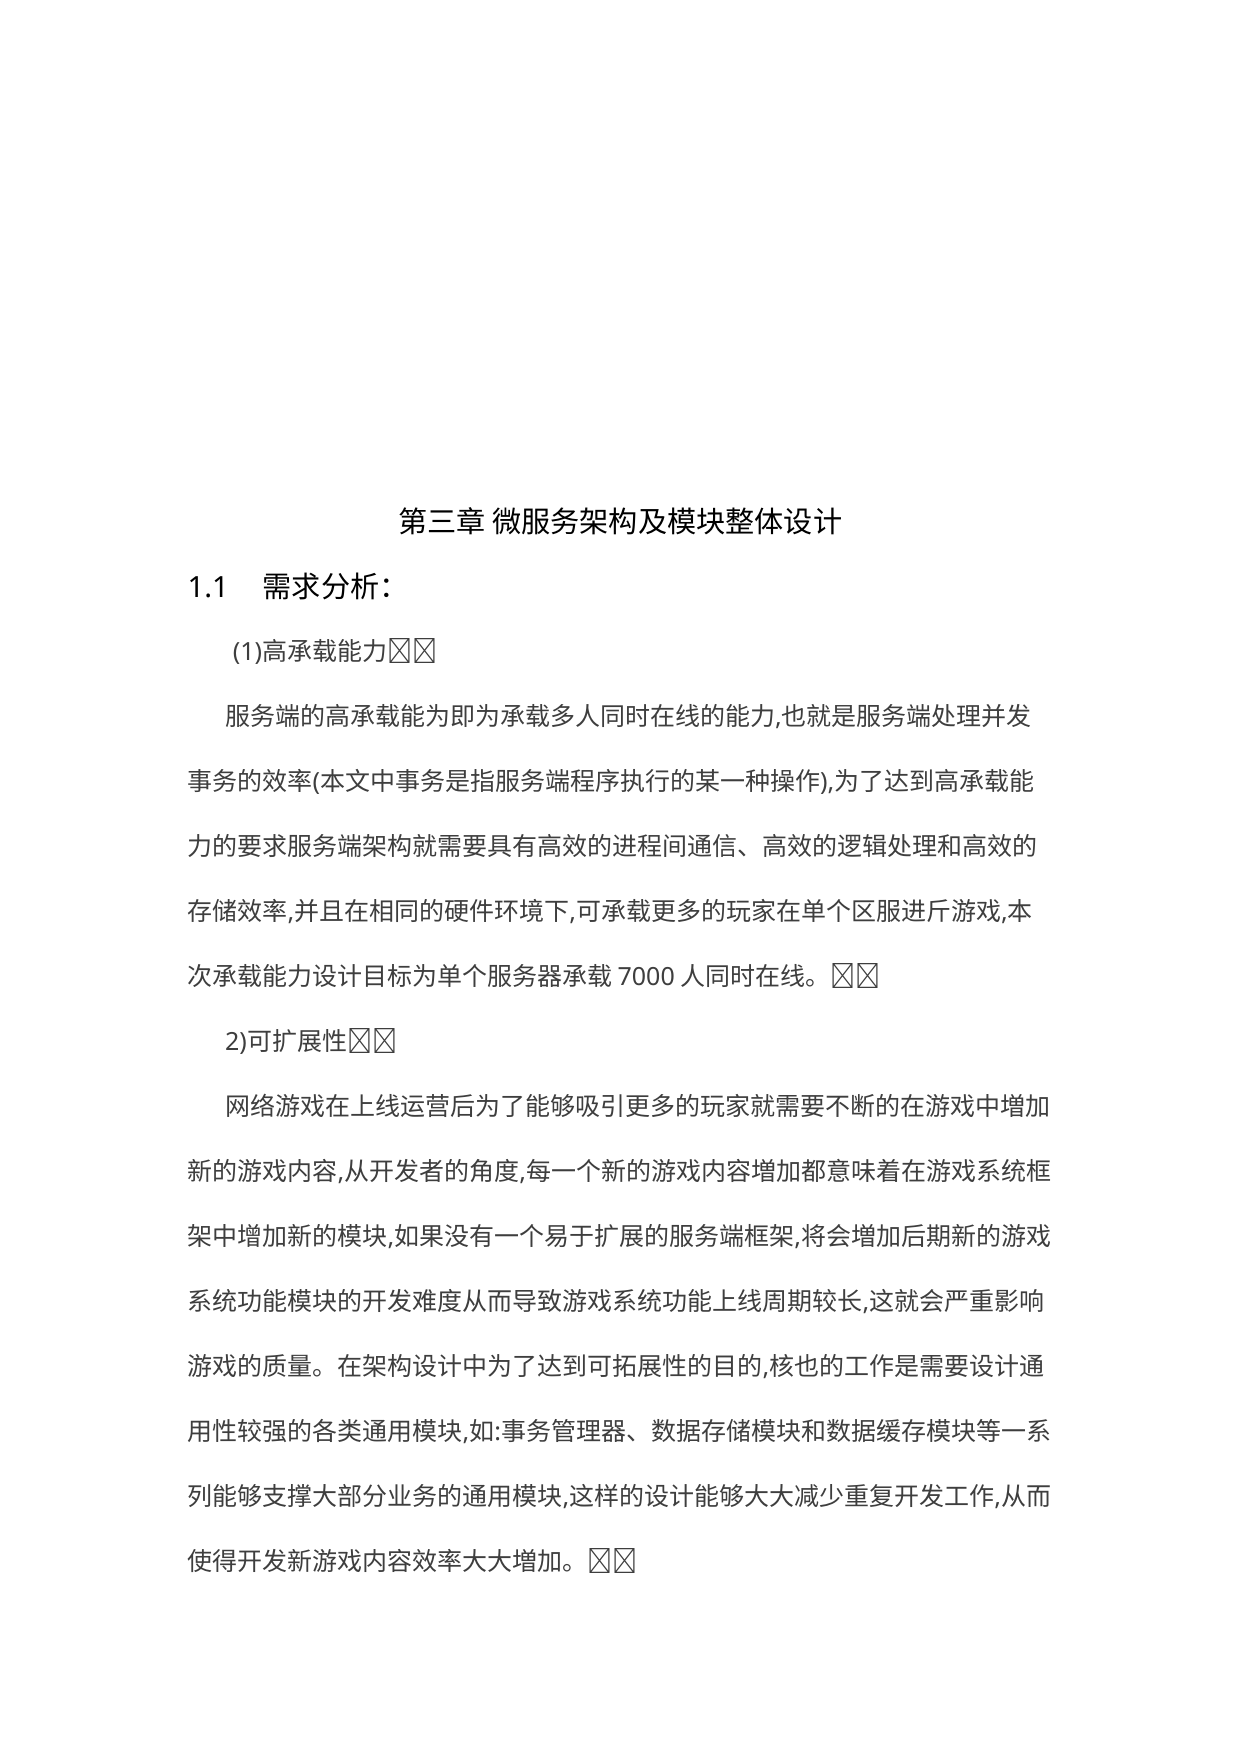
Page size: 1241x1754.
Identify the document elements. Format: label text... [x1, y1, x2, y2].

text 网络游戏在上线运营后为了能够吸引更多的玩家就需要不断的在游戏中増加新的游戏内容,从开发者的角度,每一个新的游戏内容増加都意味着在游戏系统框架中增加新的模块,如果没有一个易于扩展的服务端框架,将会増加后期新的游戏系统功能模块的开发难度从而导致游戏系统功能上线周期较长,这就会严重影响游戏的质量。在架构设计中为了达到可拓展性的目的,核也的工作是需要设计通用性较强的各类通用模块,如:事务管理器、数据存储模块和数据缓存模块等一系列能够支撑大部分业务的通用模块,这样的设计能够大大减少重复开发工作,从而使得开发新游戏内容效率大大増加。 [187, 1072, 1053, 1592]
text (1)高承载能力 [187, 617, 1053, 682]
text 服务端的高承载能为即为承载多人同时在线的能力,也就是服务端处理并发事务的效率(本文中事务是指服务端程序执行的某一种操作),为了达到高承载能力的要求服务端架构就需要具有高效的进程间通信、高效的逻辑处理和高效的存储效率,并且在相同的硬件环境下,可承载更多的玩家在单个区服进斤游戏,本次承载能力设计目标为单个服务器承载7000人同时在线。 [187, 682, 1053, 1007]
list 需求分析： [187, 552, 1053, 617]
text 第三章 微服务架构及模块整体设计 [187, 487, 1053, 552]
text 2)可扩展性 [187, 1007, 1053, 1072]
